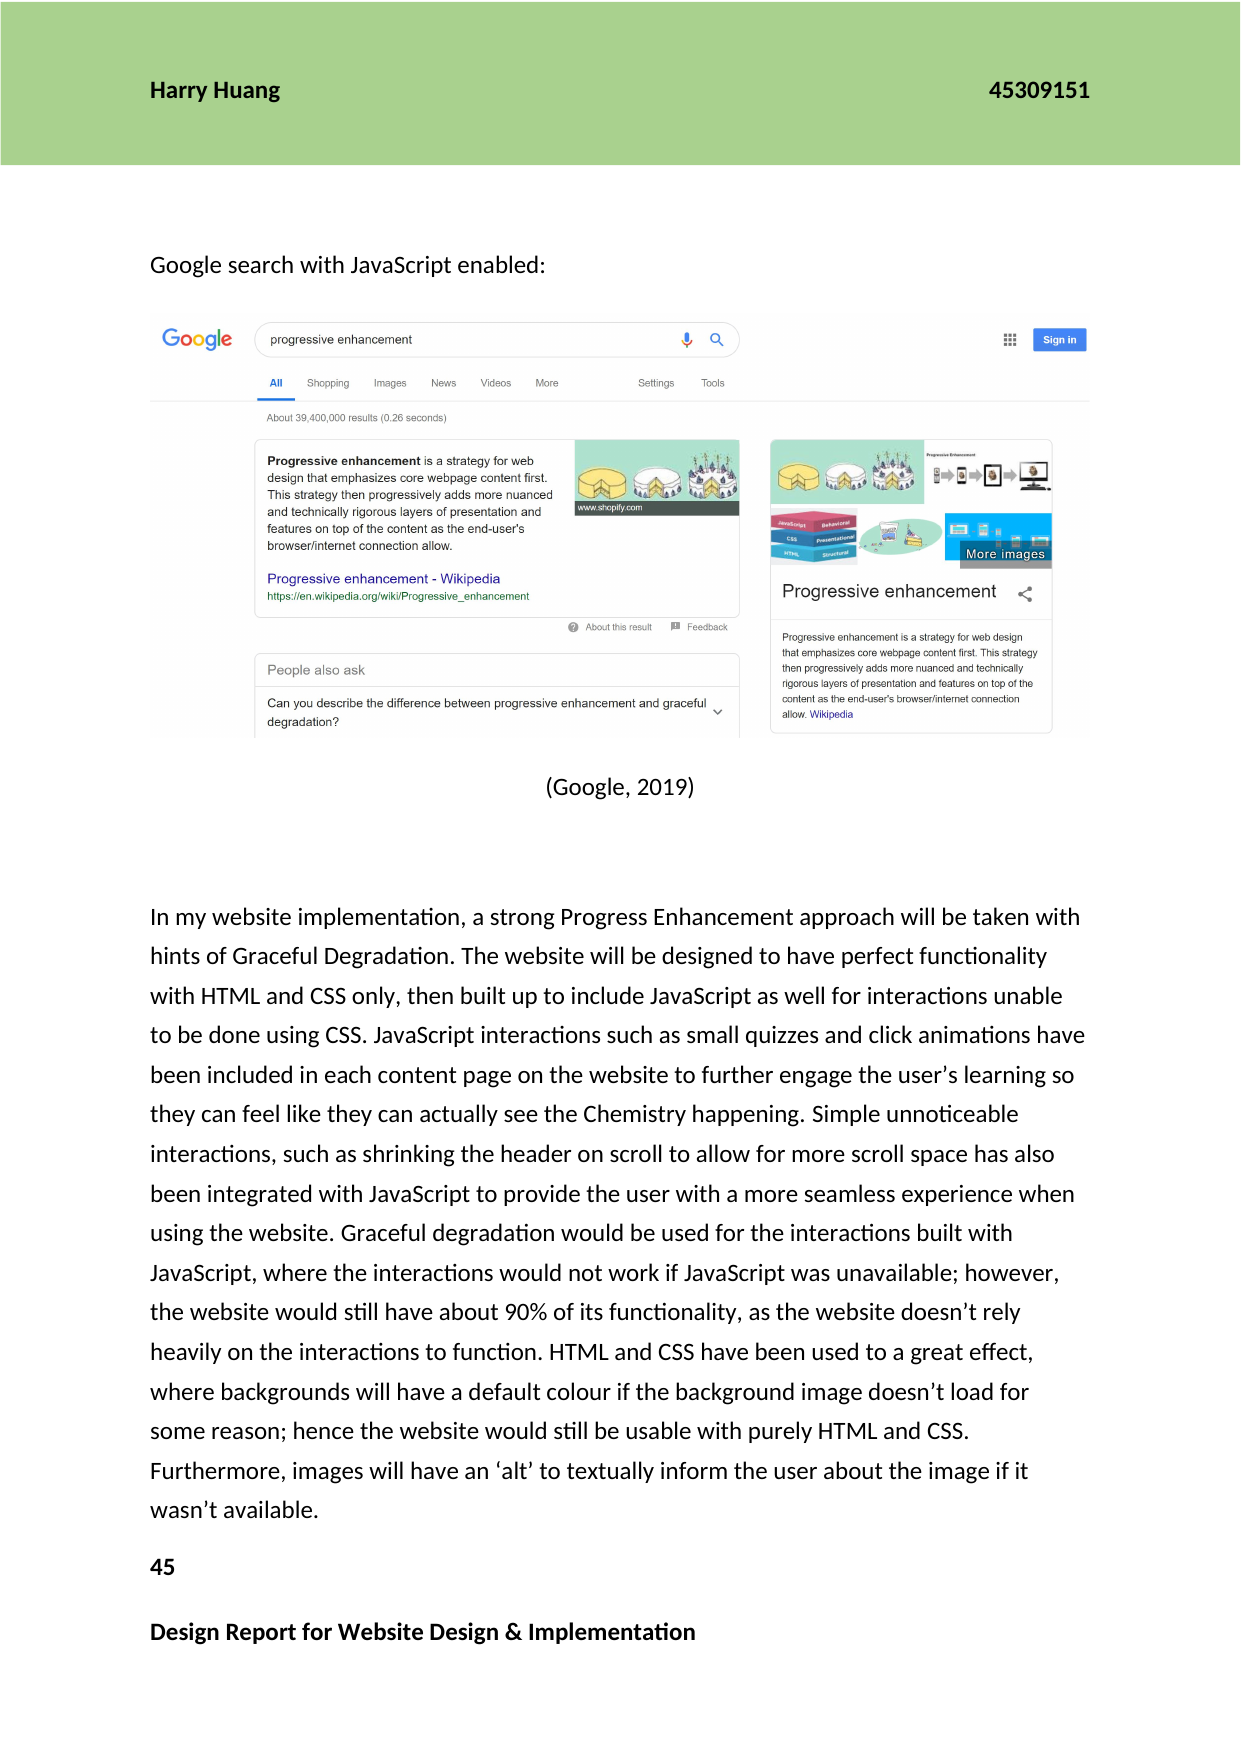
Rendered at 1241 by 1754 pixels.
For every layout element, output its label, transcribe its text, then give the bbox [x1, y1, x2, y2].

text Google search with JavaScript enabled: [150, 249, 1090, 280]
text In my website implementation, a strong Progress Enhancement approach will be taken with hints of Graceful Degradation. The website will be designed to have perfect functionality with HTML and CSS only, then built up to include JavaScript as well for interactions unable to be done using CSS. JavaScript interactions such as small quizzes and click animations have been included in each content page on the website to further engage the user’s learning so they can feel like they can actually see the Chemistry happening. Simple unnoticeable interactions, such as shrinking the header on scroll to allow for more scroll space has also been integrated with JavaScript to provide the user with a more seamless experience when using the website. Graceful degradation would be used for the interactions built with JavaScript, where the interactions would not work if JavaScript was unavailable; however, the website would still have about 90% of its functionality, as the website doesn’t rely heavily on the interactions to function. HTML and CSS have been used to a great effect, where backgrounds will have a default colour if the background image doesn’t load for some reason; hence the website would still be usable with purely HTML and CSS. Furthermore, images will have an ‘alt’ to textually inform the user about the image if it wasn’t available. [150, 901, 1090, 1525]
picture [150, 313, 1090, 738]
